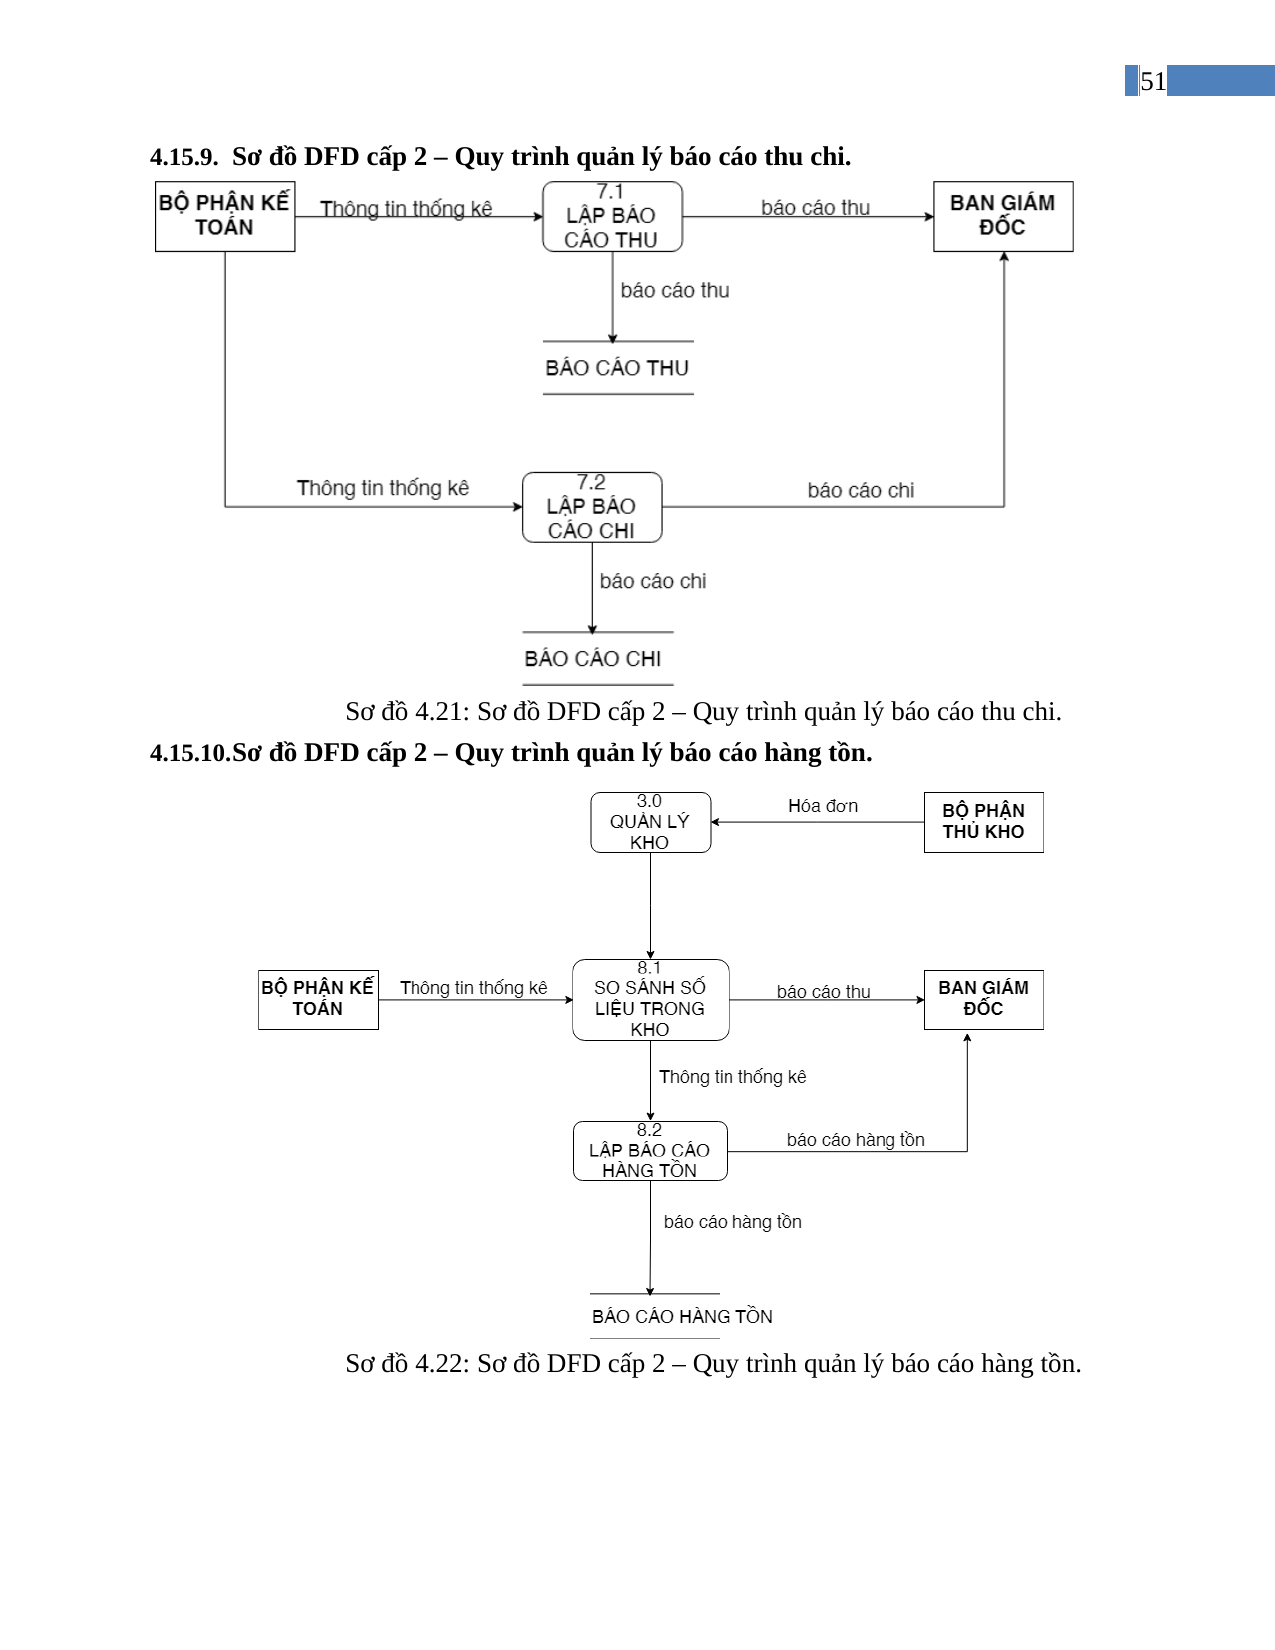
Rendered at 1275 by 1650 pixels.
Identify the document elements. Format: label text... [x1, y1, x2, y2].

picture [155, 180, 1074, 686]
text Sơ đồ 4.21: Sơ đồ DFD cấp 2 – Quy trình quản lý báo cáo thu chi. [345, 695, 1269, 726]
picture [258, 791, 1044, 1339]
subtitle Sơ đồ DFD cấp 2 – Quy trình quản lý báo cáo hàng tồn. [150, 736, 1269, 767]
subtitle Sơ đồ DFD cấp 2 – Quy trình quản lý báo cáo thu chi. [150, 139, 1269, 171]
text Sơ đồ 4.22: Sơ đồ DFD cấp 2 – Quy trình quản lý báo cáo hàng tồn. [345, 1348, 1269, 1379]
